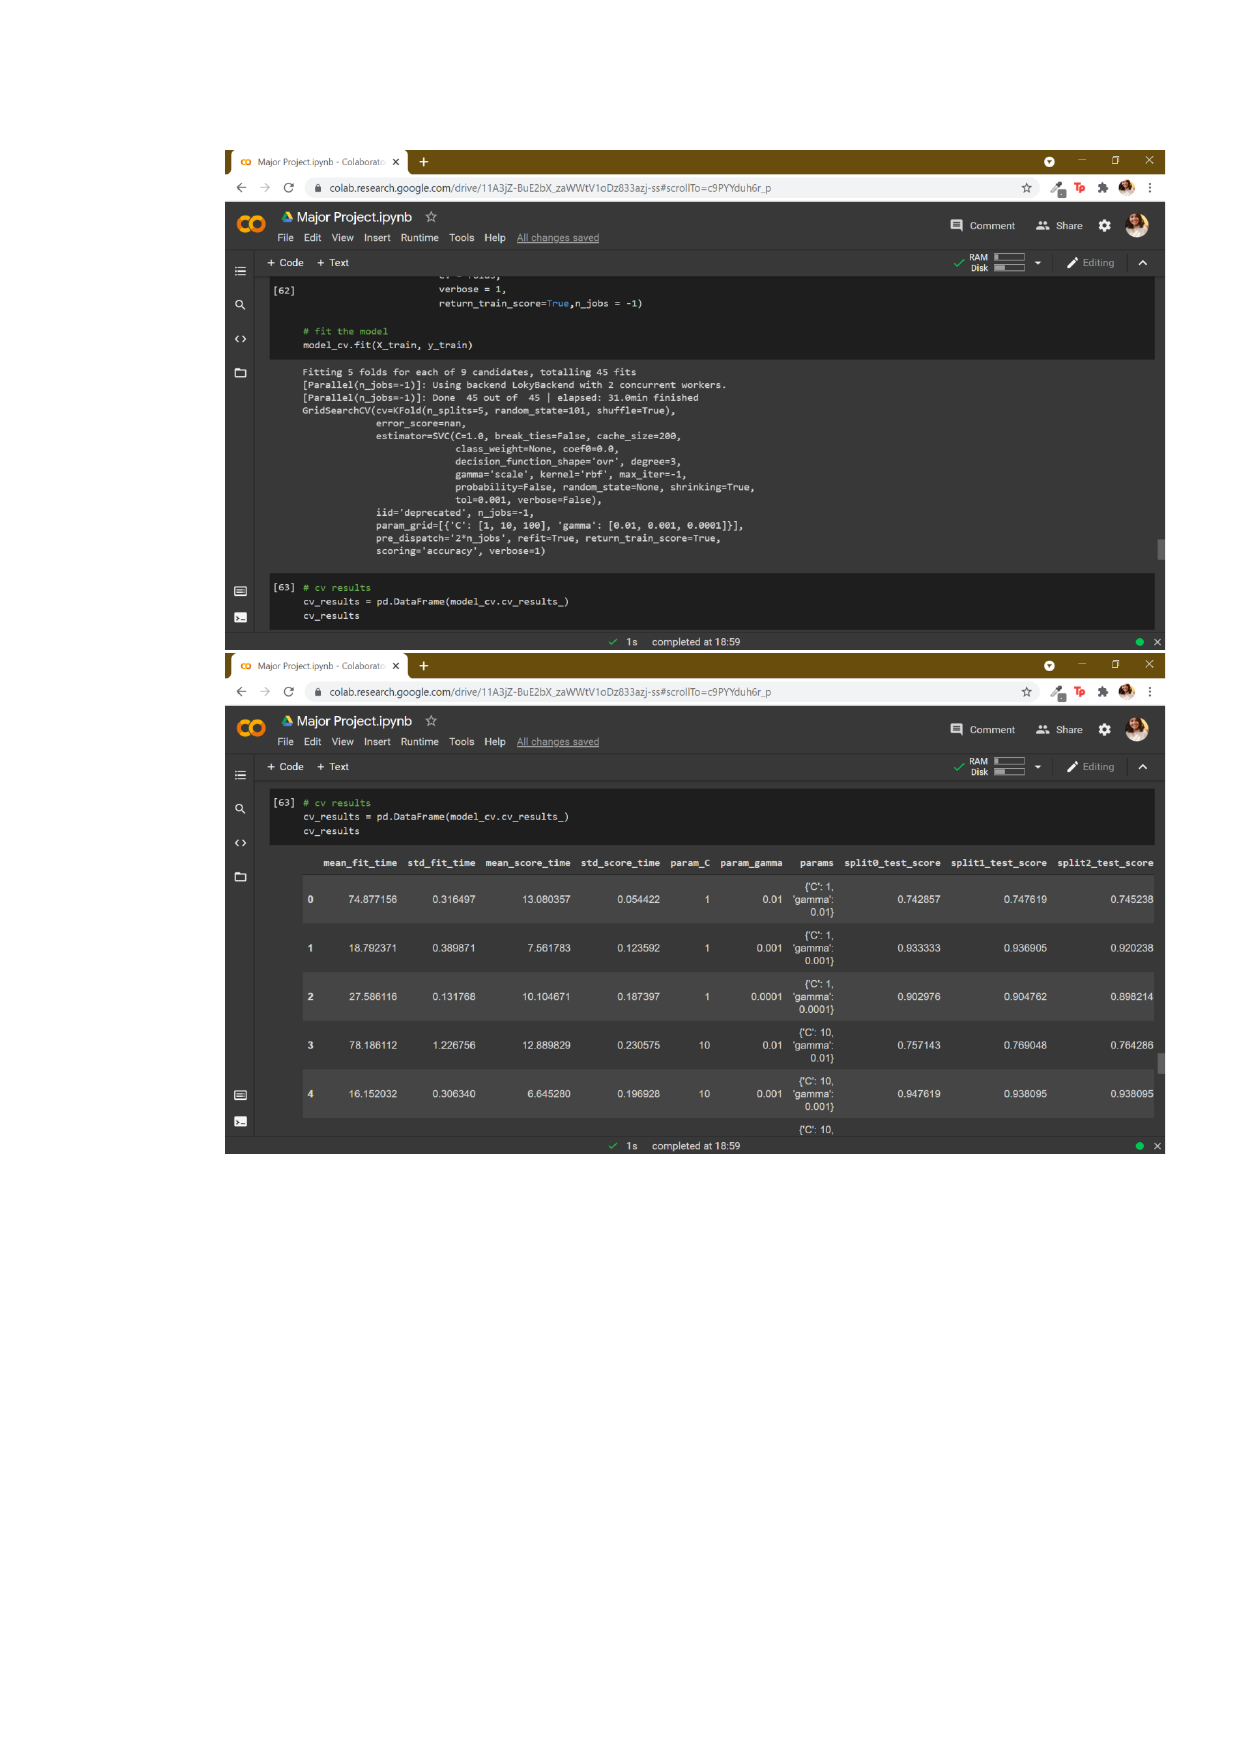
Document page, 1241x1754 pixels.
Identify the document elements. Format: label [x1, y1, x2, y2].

picture [225, 653, 1166, 1154]
picture [225, 150, 1166, 650]
